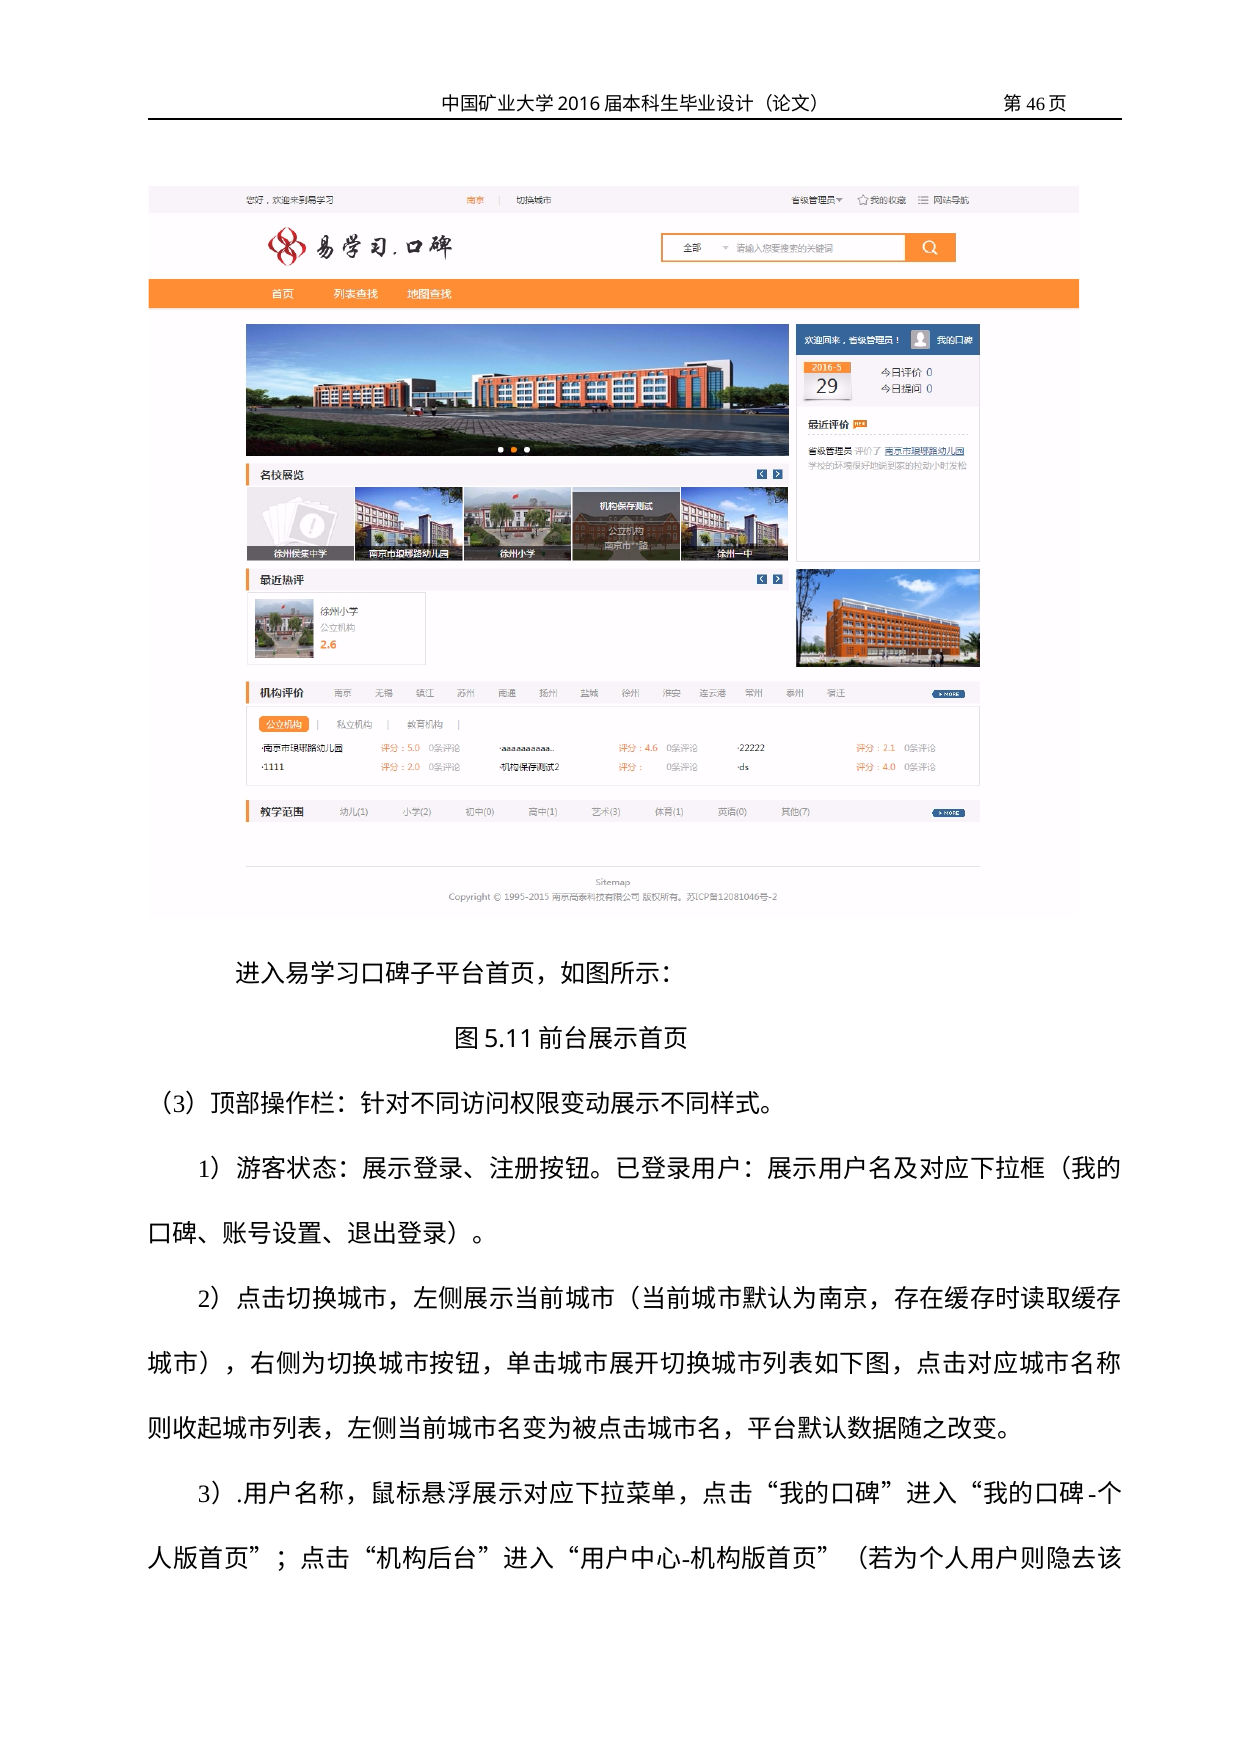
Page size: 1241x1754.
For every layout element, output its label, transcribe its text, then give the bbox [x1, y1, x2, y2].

text 图5.11前台展示首页 [148, 1004, 1122, 1069]
text 1）游客状态：展示登录、注册按钮。已登录用户：展示用户名及对应下拉框（我的口碑、账号设置、退出登录）。 [148, 1134, 1122, 1264]
text 2）点击切换城市，左侧展示当前城市（当前城市默认为南京，存在缓存时读取缓存城市），右侧为切换城市按钮，单击城市展开切换城市列表如下图，点击对应城市名称则收起城市列表，左侧当前城市名变为被点击城市名，平台默认数据随之改变。 [148, 1264, 1122, 1459]
text （3）顶部操作栏：针对不同访问权限变动展示不同样式。 [148, 1069, 1122, 1134]
picture [148, 186, 1080, 918]
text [148, 1459, 1122, 1589]
